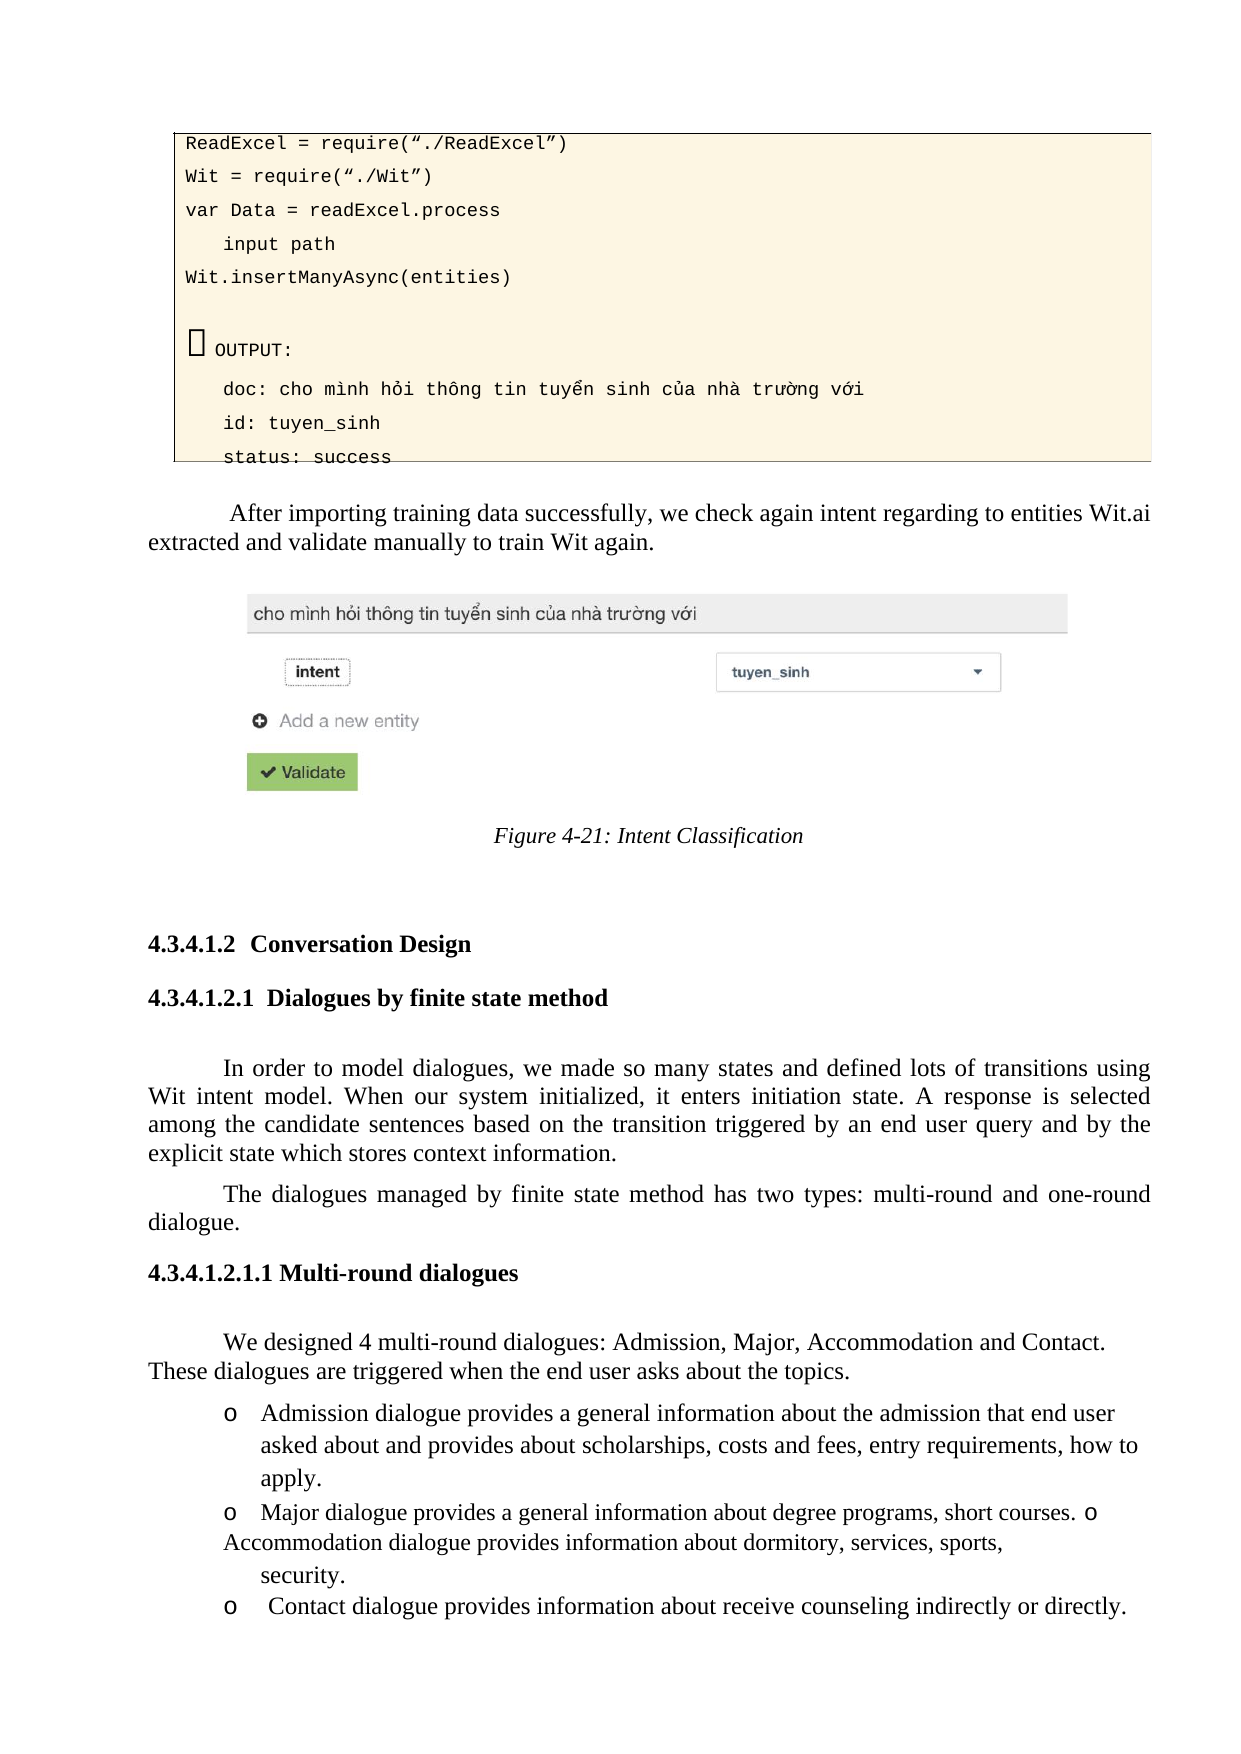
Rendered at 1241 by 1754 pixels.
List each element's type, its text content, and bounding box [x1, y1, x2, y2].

picture [173, 132, 1152, 462]
text doc: cho mình hỏi thông tin tuyển sinh của nhà trường với [223, 380, 1152, 401]
text 4.3.4.1.2.1.1 Multi-round dialogues [148, 1258, 1152, 1286]
list OUTPUT: [185, 317, 1152, 368]
text In order to model dialogues, we made so many states and defined lots of transitions using Wit intent model. When our system initialized, it enters initiation state. A response is selected among the candidate sentences based on the transition triggered by an end user query and by the explicit state which stores context information. [148, 1053, 1152, 1166]
text 4.3.4.1.2 Conversation Design [148, 929, 1152, 958]
text id: tuyen_sinh [223, 414, 1152, 435]
text These dialogues are triggered when the end user asks about the topics. [148, 1356, 1152, 1384]
list Admission dialogue provides a general information about the admission that end user asked about and provides about scholarships, costs and fees, entry requirements, how to [223, 1398, 1139, 1459]
text The dialogues managed by finite state method has two types: multi-round and one-round dialogue. [148, 1180, 1152, 1236]
text status: success [223, 448, 1152, 469]
text ReadExcel = require(“./ReadExcel”) [185, 133, 1152, 155]
text apply. [260, 1463, 1152, 1492]
text Figure 4-21: Intent Classification [148, 822, 1152, 849]
text security. [260, 1560, 1152, 1589]
text We designed 4 multi-round dialogues: Admission, Major, Accommodation and Contact. [223, 1327, 1152, 1356]
text var Data = readExcel.process [185, 201, 1152, 222]
text After importing training data successfully, we check again intent regarding to entities Wit.ai extracted and validate manually to train Wit again. [148, 499, 1152, 555]
list Major dialogue provides a general information about degree programs, short courses. o Accommodation dialogue provides information about dormitory, services, sports, [223, 1498, 1112, 1556]
text Wit.insertManyAsync(entities) [185, 268, 1152, 289]
text 4.3.4.1.2.1 Dialogues by finite state method [148, 983, 1152, 1012]
picture [232, 581, 1068, 810]
text o Contact dialogue provides information about receive counseling indirectly or directly. [223, 1591, 1152, 1622]
text input path [223, 234, 1152, 256]
text Wit = require(“./Wit”) [185, 167, 1152, 188]
